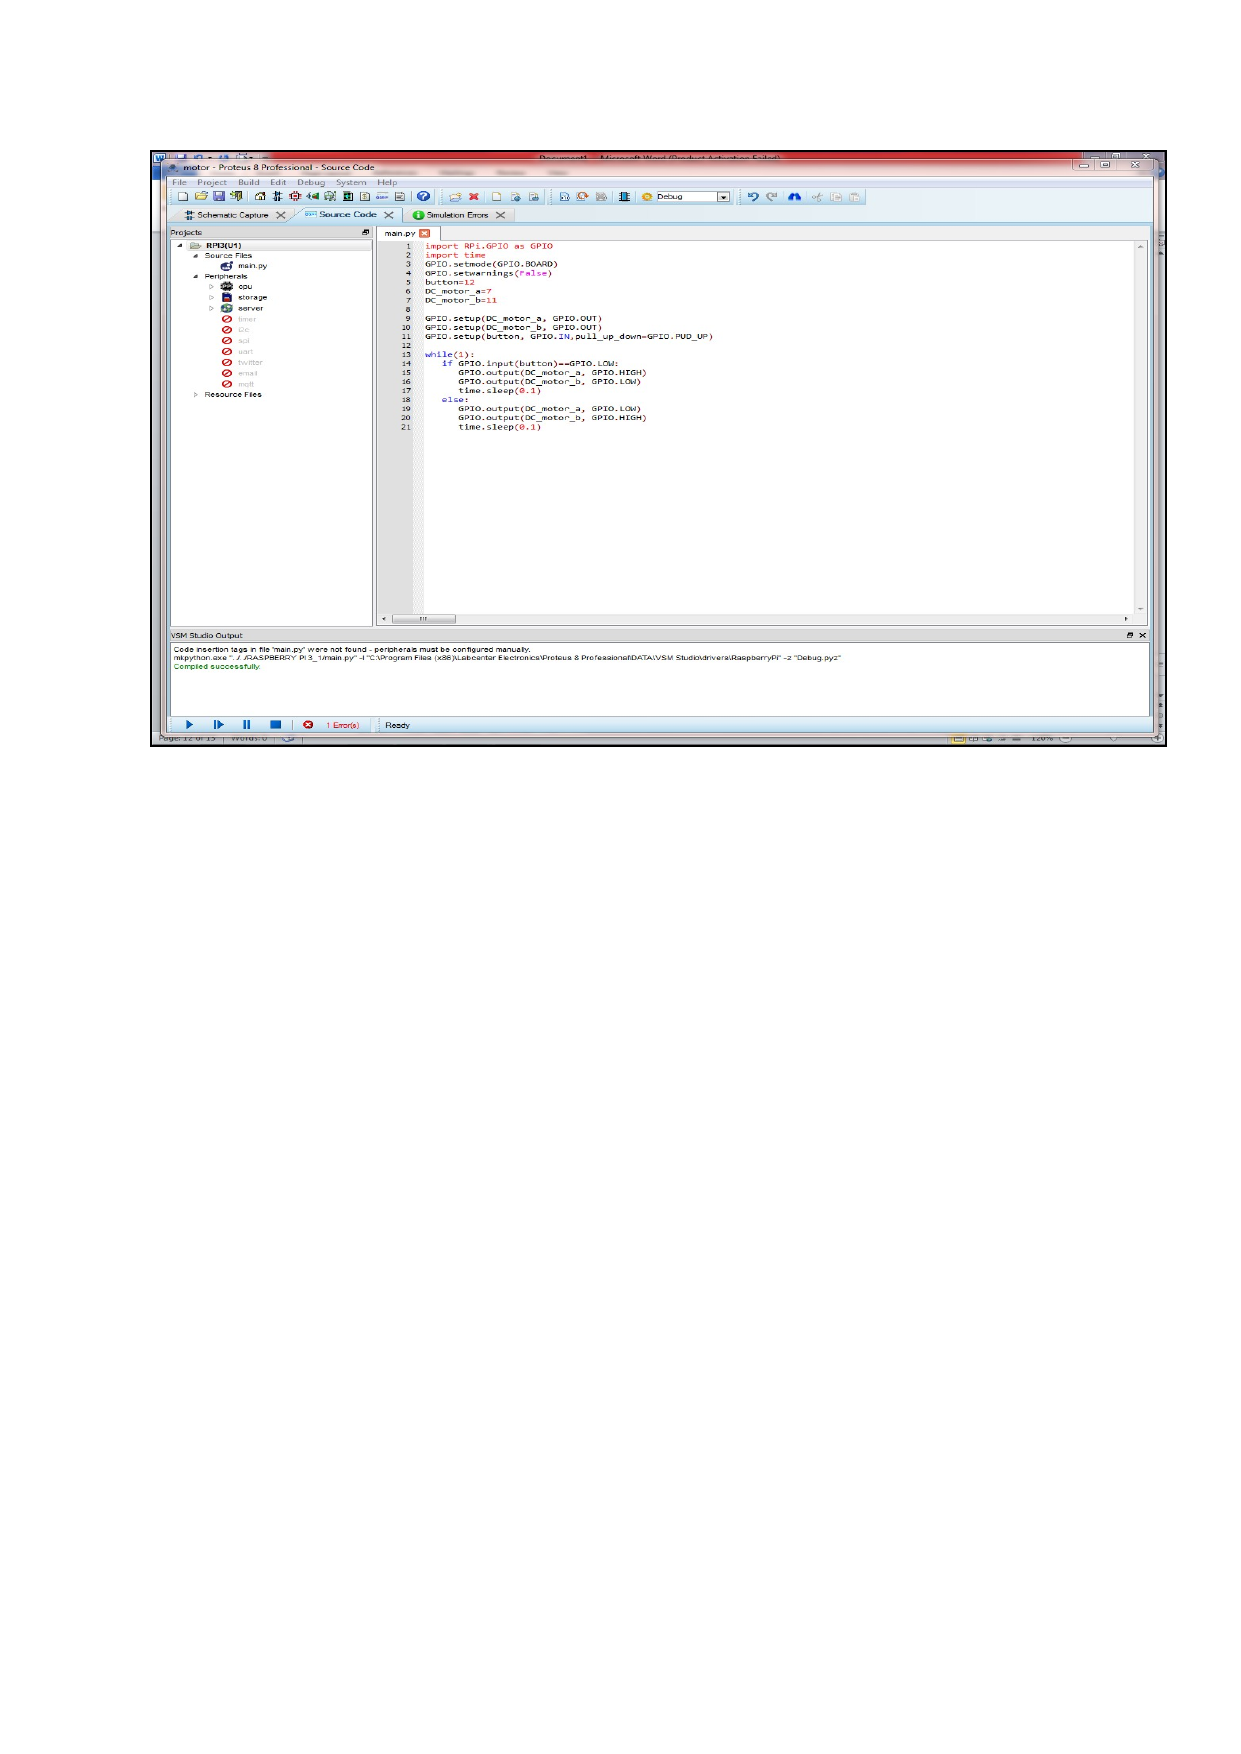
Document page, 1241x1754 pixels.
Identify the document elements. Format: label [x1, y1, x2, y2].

picture [152, 152, 1165, 745]
